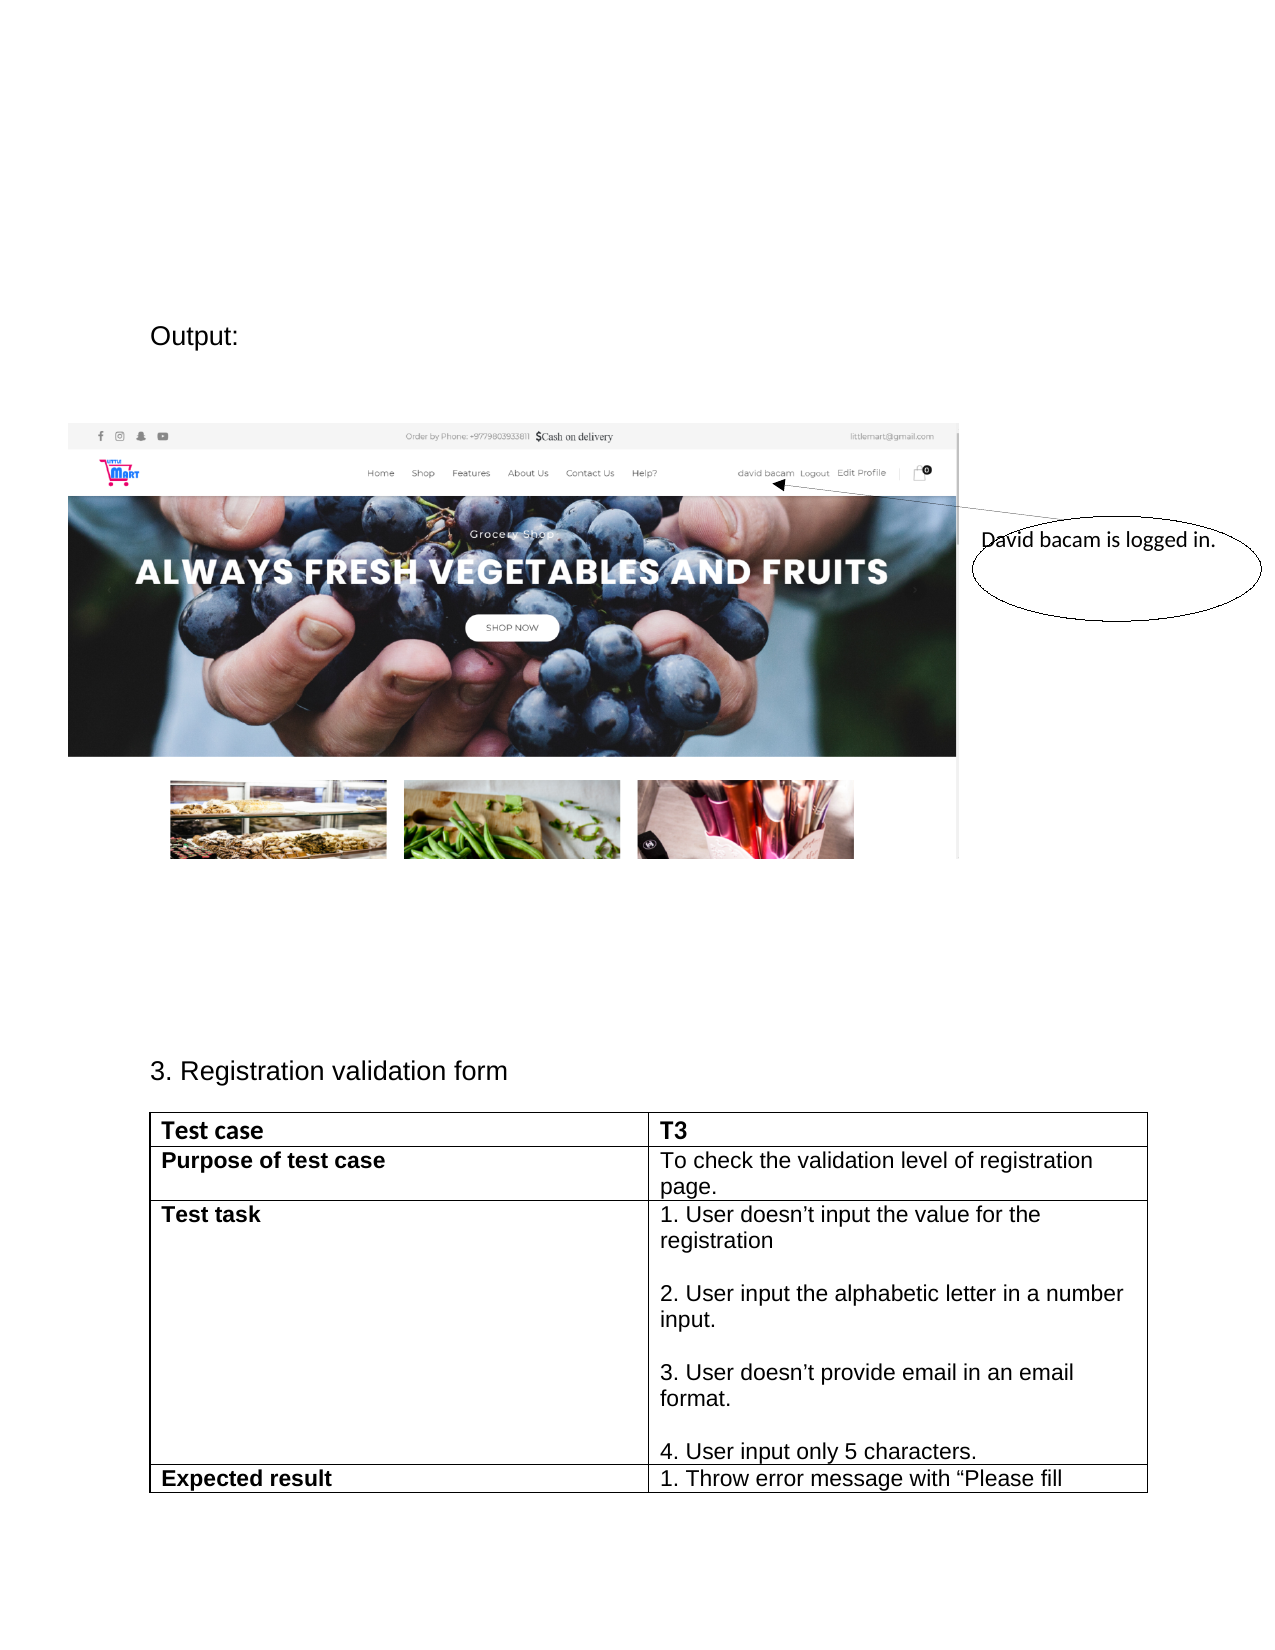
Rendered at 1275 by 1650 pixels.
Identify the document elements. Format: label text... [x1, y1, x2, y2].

text Output: [150, 320, 1125, 352]
table_cell Expected result [151, 1465, 648, 1492]
table_cell 1. User doesn’t input the value for the registration 2. User input the alphabetic letter in a number input. 3. User doesn’t provide email in an email format. 4. User input only 5 characters. [649, 1201, 1147, 1464]
table_cell To check the validation level of registration page. [649, 1147, 1147, 1200]
text 3. Registration validation form [150, 1055, 1125, 1086]
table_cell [649, 1465, 1147, 1492]
table_header Test case [151, 1113, 648, 1146]
table_cell Purpose of test case [151, 1147, 648, 1200]
table_header T3 [649, 1113, 1147, 1146]
picture [68, 423, 959, 858]
table_cell Test task [151, 1201, 648, 1464]
